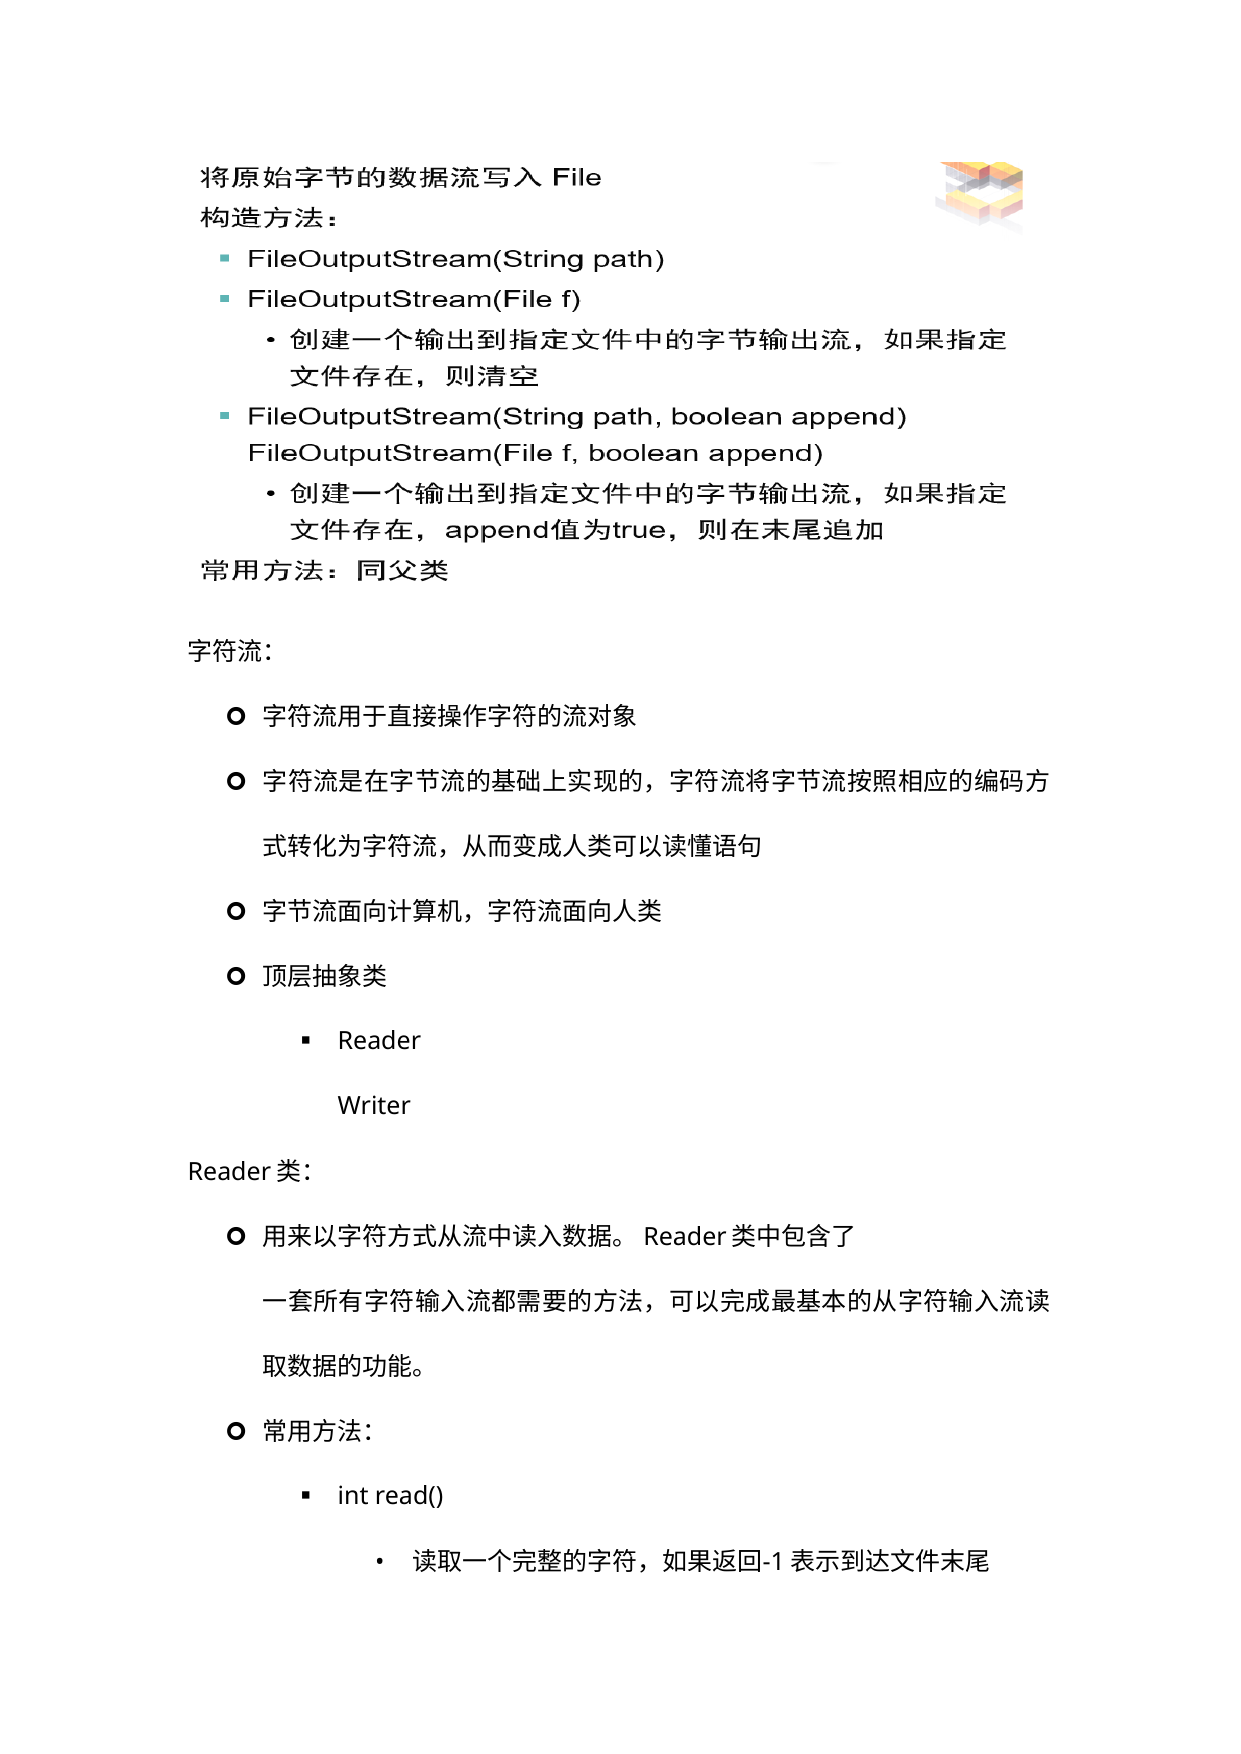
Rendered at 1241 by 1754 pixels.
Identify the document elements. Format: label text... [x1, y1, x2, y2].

list 字符流用于直接操作字符的流对象 [225, 682, 1053, 747]
text Reader类： [187, 1137, 1053, 1202]
list 字符流是在字节流的基础上实现的，字符流将字节流按照相应的编码方式转化为字符流，从而变成人类可以读懂语句 [225, 747, 1053, 877]
list 读取一个完整的字符，如果返回-1表示到达文件末尾 [375, 1527, 1053, 1592]
text 字符流： [187, 617, 1053, 682]
list Reader [300, 1007, 1053, 1072]
list 用来以字符方式从流中读入数据。 Reader类中包含了 一套所有字符输入流都需要的方法，可以完成最基本的从字符输入流读取数据的功能。 [225, 1202, 1053, 1397]
list 常用方法： [225, 1397, 1053, 1462]
picture [187, 162, 1023, 595]
list int read() [300, 1462, 1053, 1527]
list 顶层抽象类 [225, 942, 1053, 1007]
list 字节流面向计算机，字符流面向人类 [225, 877, 1053, 942]
text Writer [187, 1072, 1053, 1137]
